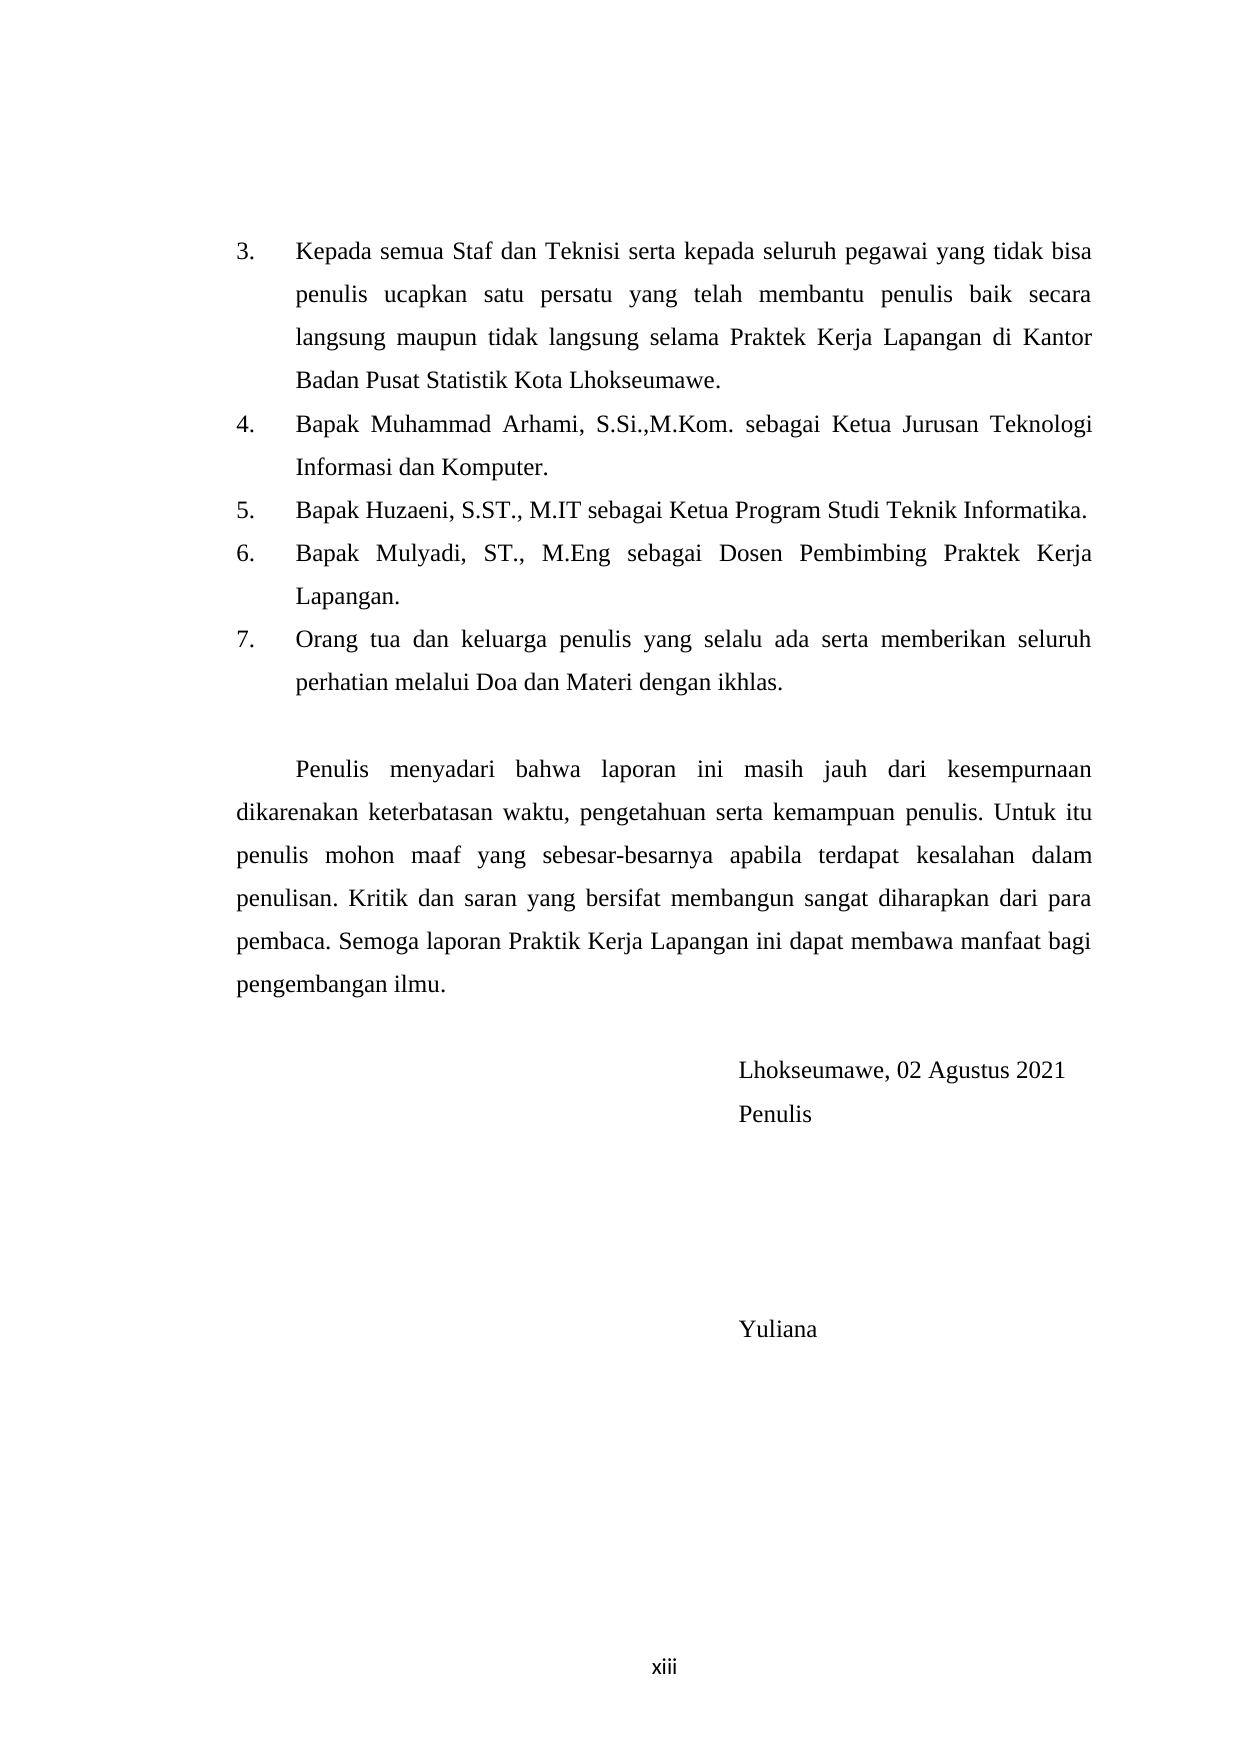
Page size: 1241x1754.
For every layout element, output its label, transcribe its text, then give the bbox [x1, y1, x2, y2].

list Bapak Muhammad Arhami, S.Si.,M.Kom. sebagai Ketua Jurusan Teknologi Informasi dan Komputer. [236, 409, 1092, 481]
text Lhokseumawe, 02 Agustus 2021 [738, 1056, 1092, 1084]
text Penulis [738, 1099, 1092, 1127]
text Penulis menyadari bahwa laporan ini masih jauh dari kesempurnaan dikarenakan keterbatasan waktu, pengetahuan serta kemampuan penulis. Untuk itu penulis mohon maaf yang sebesar-besarnya apabila terdapat kesalahan dalam penulisan. Kritik dan saran yang bersifat membangun sangat diharapkan dari para pembaca. Semoga laporan Praktik Kerja Lapangan ini dapat membawa manfaat bagi pengembangan ilmu. [236, 754, 1092, 998]
text Yuliana [738, 1314, 1092, 1343]
list Bapak Huzaeni, S.ST., M.IT sebagai Ketua Program Studi Teknik Informatika. [236, 495, 1092, 524]
list Kepada semua Staf dan Teknisi serta kepada seluruh pegawai yang tidak bisa penulis ucapkan satu persatu yang telah membantu penulis baik secara langsung maupun tidak langsung selama Praktek Kerja Lapangan di Kantor Badan Pusat Statistik Kota Lhokseumawe. [236, 236, 1092, 394]
list Orang tua dan keluarga penulis yang selalu ada serta memberikan seluruh perhatian melalui Doa dan Materi dengan ikhlas. [236, 624, 1092, 696]
list Bapak Mulyadi, ST., M.Eng sebagai Dosen Pembimbing Praktek Kerja Lapangan. [236, 538, 1092, 610]
